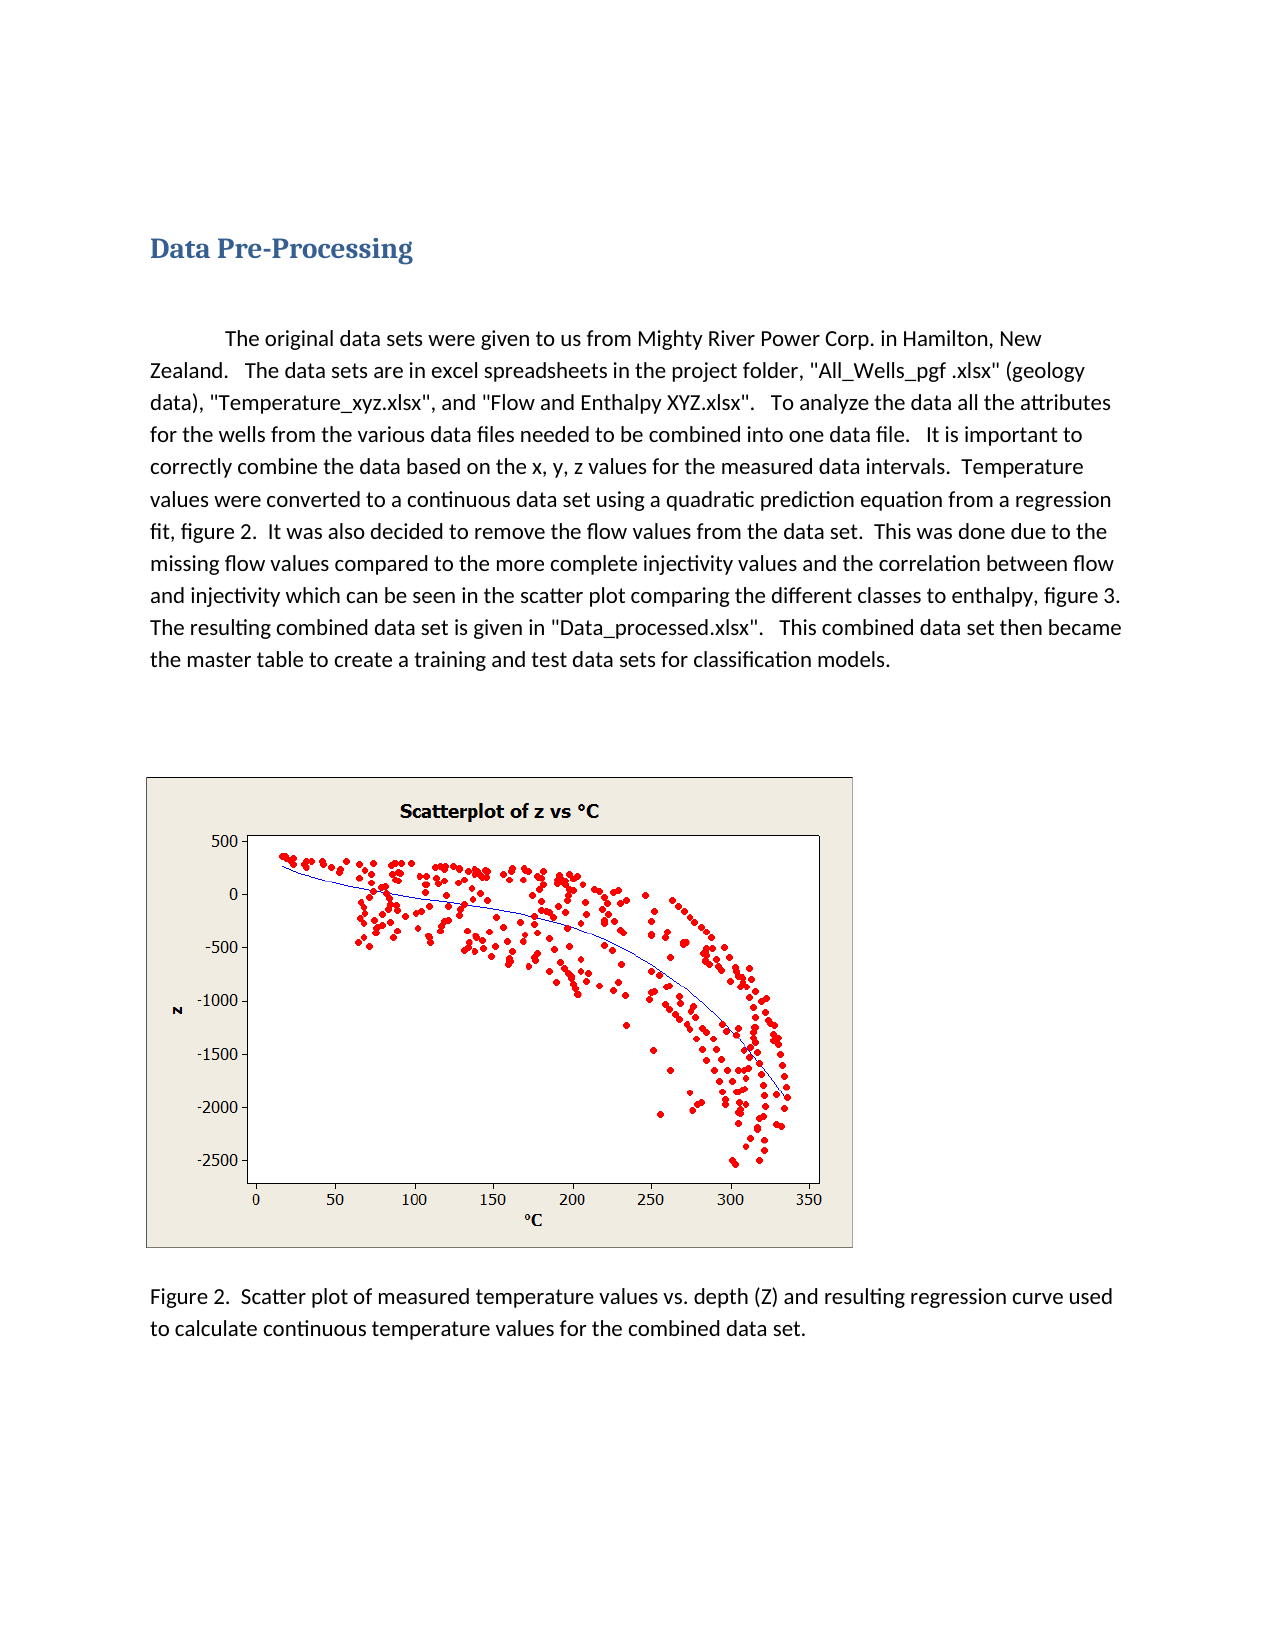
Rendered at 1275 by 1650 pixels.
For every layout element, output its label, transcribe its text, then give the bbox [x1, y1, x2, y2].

text Figure 2. Scatter plot of measured temperature values vs. depth (Z) and resulting regression curve used to calculate continuous temperature values for the combined data set. [150, 1282, 1125, 1342]
text The original data sets were given to us from Mighty River Power Corp. in Hamilton, New Zealand. The data sets are in excel spreadsheets in the project folder, "All_Wells_pgf .xlsx" (geology data), "Temperature_xyz.xlsx", and "Flow and Enthalpy XYZ.xlsx". To analyze the data all the attributes for the wells from the various data files needed to be combined into one data file. It is important to correctly combine the data based on the x, y, z values for the measured data intervals. Temperature values were converted to a continuous data set using a quadratic prediction equation from a regression fit, figure 2. It was also decided to remove the flow values from the data set. This was done due to the missing flow values compared to the more complete injectivity values and the correlation between flow and injectivity which can be seen in the scatter plot comparing the different classes to enthalpy, figure 3. The resulting combined data set is given in "Data_processed.xlsx". This combined data set then became the master table to create a training and test data sets for classification models. [150, 324, 1125, 674]
subtitle Data Pre-Processing [150, 232, 1125, 266]
picture [146, 777, 853, 1248]
